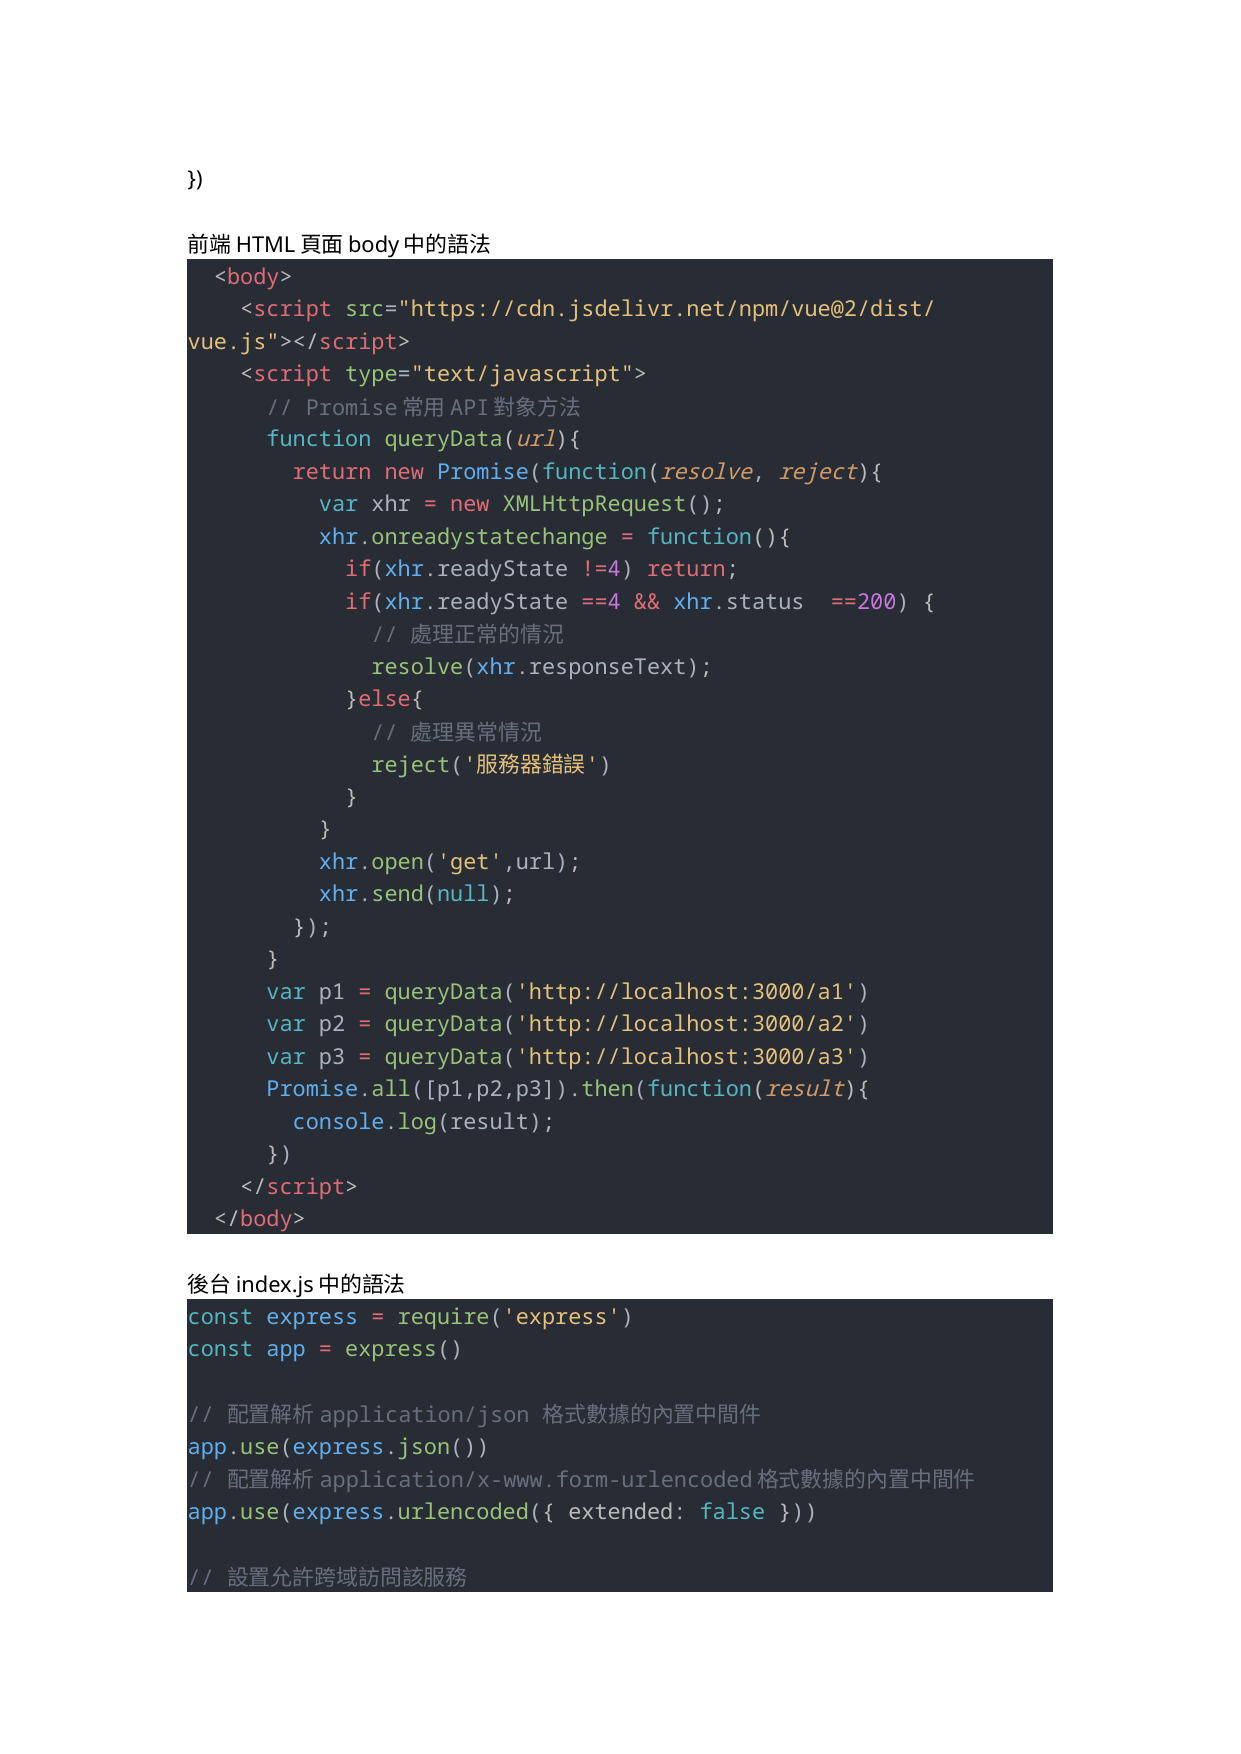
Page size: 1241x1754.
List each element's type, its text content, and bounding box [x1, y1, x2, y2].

text }) [187, 1137, 1053, 1169]
text // 配置解析 application/json 格式數據的內置中間件 [187, 1397, 1053, 1429]
text } [187, 942, 1053, 974]
text function queryData(url){ [187, 422, 1053, 454]
text resolve(xhr.responseText); [187, 649, 1053, 682]
text if(xhr.readyState ==4 && xhr.status ==200) { [187, 584, 1053, 617]
text // 處理正常的情況 [187, 617, 1053, 649]
text app.use(express.json()) [187, 1429, 1053, 1462]
text var xhr = new XMLHttpRequest(); [187, 487, 1053, 519]
text const app = express() [187, 1332, 1053, 1364]
text reject('服務器錯誤') [187, 747, 1053, 779]
text app.use(express.urlencoded({ extended: false })) [187, 1494, 1053, 1527]
text </script> [187, 1169, 1053, 1202]
text // 配置解析 application/x-www.form-urlencoded格式數據的內置中間件 [187, 1462, 1053, 1494]
text // 設置允許跨域訪問該服務 [187, 1559, 1053, 1592]
text 後台index.js中的語法 [187, 1267, 1053, 1299]
text <body> [187, 259, 1053, 292]
text Promise.all([p1,p2,p3]).then(function(result){ [187, 1072, 1053, 1104]
text }); [187, 909, 1053, 942]
text if(xhr.readyState !=4) return; [187, 552, 1053, 584]
text 前端HTML頁面body中的語法 [187, 227, 1053, 259]
text <script src="https://cdn.jsdelivr.net/npm/vue@2/dist/vue.js"></script> [187, 292, 1053, 357]
text var p2 = queryData('http://localhost:3000/a2') [187, 1007, 1053, 1039]
text // 處理異常情況 [187, 714, 1053, 747]
text }) [187, 162, 1053, 194]
text // Promise常用API對象方法 [187, 389, 1053, 422]
text xhr.send(null); [187, 877, 1053, 909]
text } [187, 812, 1053, 844]
text }else{ [187, 682, 1053, 714]
text } [187, 779, 1053, 812]
text xhr.onreadystatechange = function(){ [187, 519, 1053, 552]
text var p3 = queryData('http://localhost:3000/a3') [187, 1039, 1053, 1072]
text xhr.open('get',url); [187, 844, 1053, 877]
text <script type="text/javascript"> [187, 357, 1053, 389]
text </body> [187, 1202, 1053, 1234]
text console.log(result); [187, 1104, 1053, 1137]
text return new Promise(function(resolve, reject){ [187, 454, 1053, 487]
text const express = require('express') [187, 1299, 1053, 1332]
text var p1 = queryData('http://localhost:3000/a1') [187, 974, 1053, 1007]
